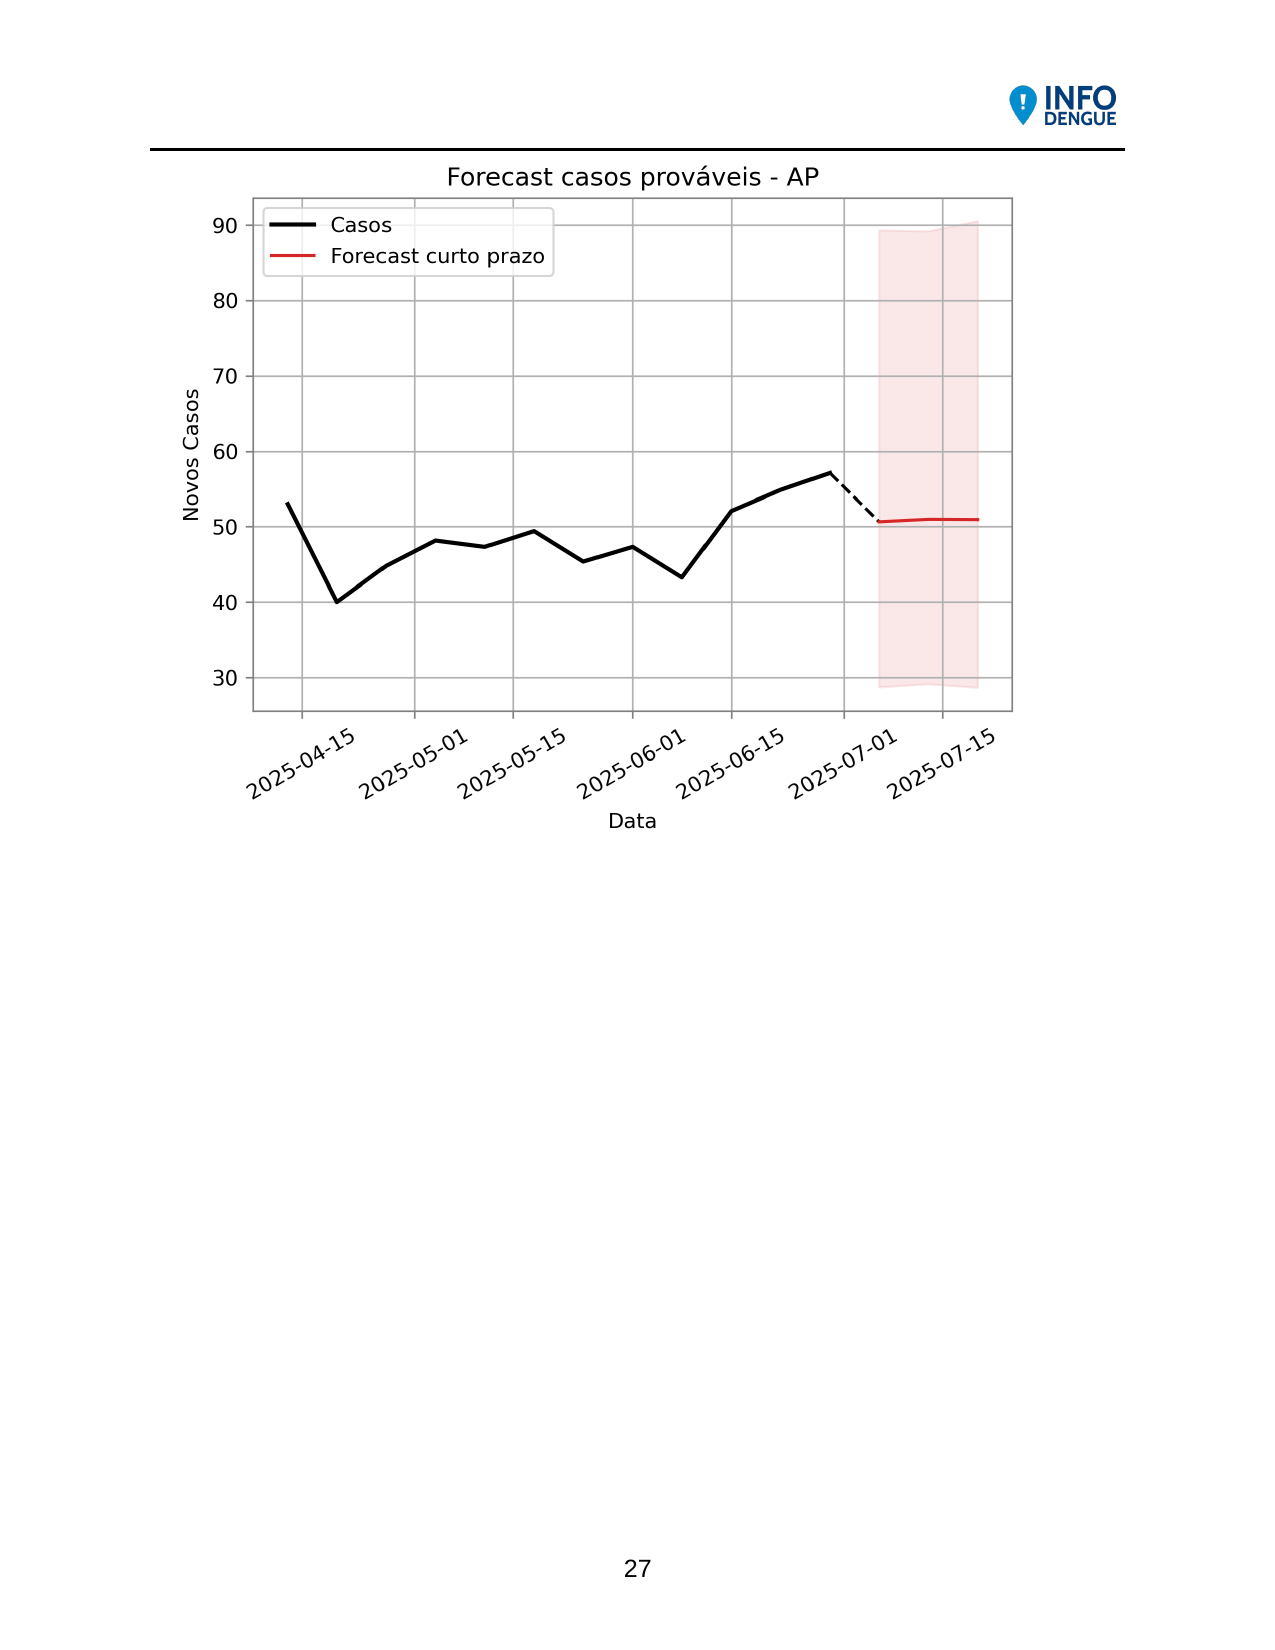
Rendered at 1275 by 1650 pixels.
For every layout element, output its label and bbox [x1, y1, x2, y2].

picture [168, 151, 1027, 847]
picture [1000, 75, 1125, 136]
